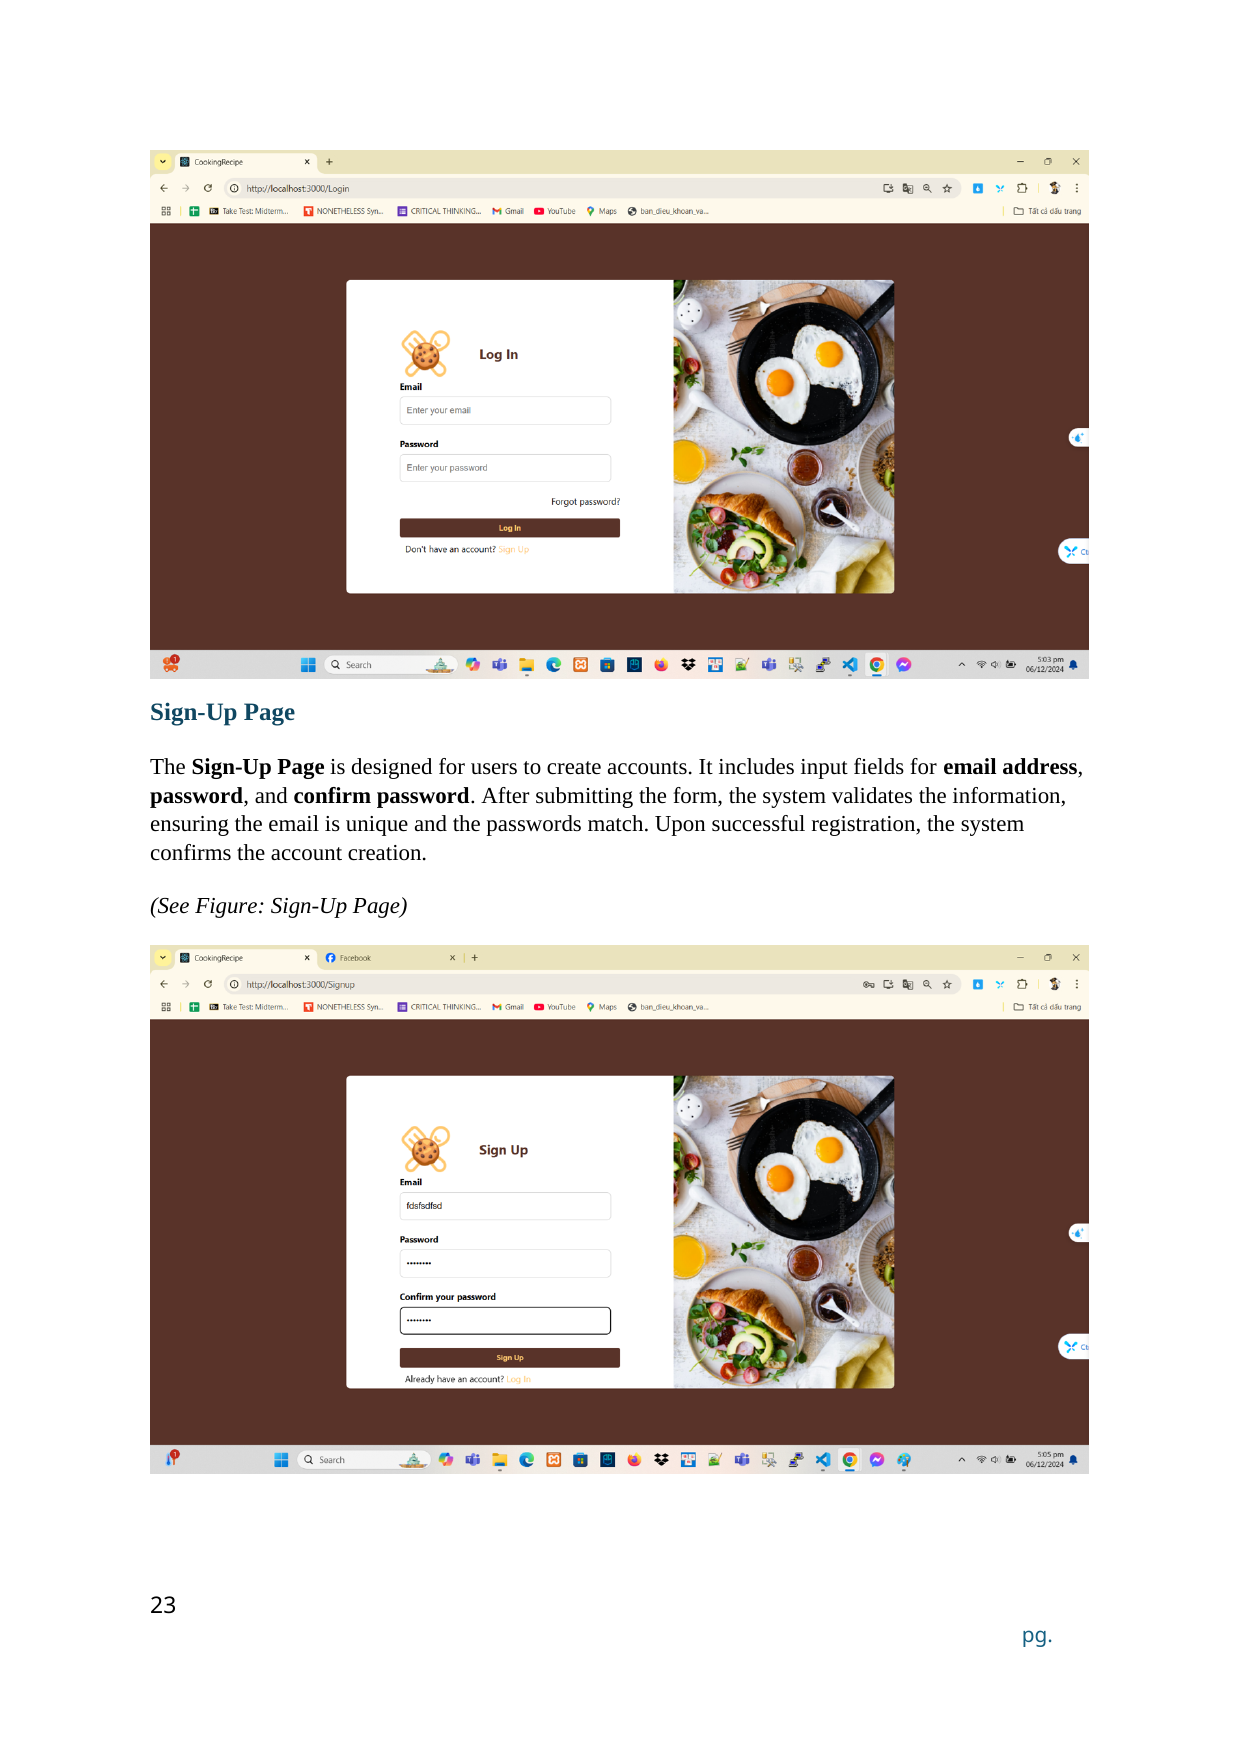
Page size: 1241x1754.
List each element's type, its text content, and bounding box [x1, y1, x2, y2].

picture [150, 150, 1089, 679]
picture [150, 945, 1089, 1474]
subtitle Sign-Up Page [150, 697, 1090, 726]
text The Sign-Up Page is designed for users to create accounts. It includes input fields for email address, password, and confirm password. After submitting the form, the system validates the information, ensuring the email is unique and the passwords match. Upon successful registration, the system confirms the account creation. [150, 753, 1090, 865]
text (See Figure: Sign-Up Page) [150, 892, 1090, 918]
